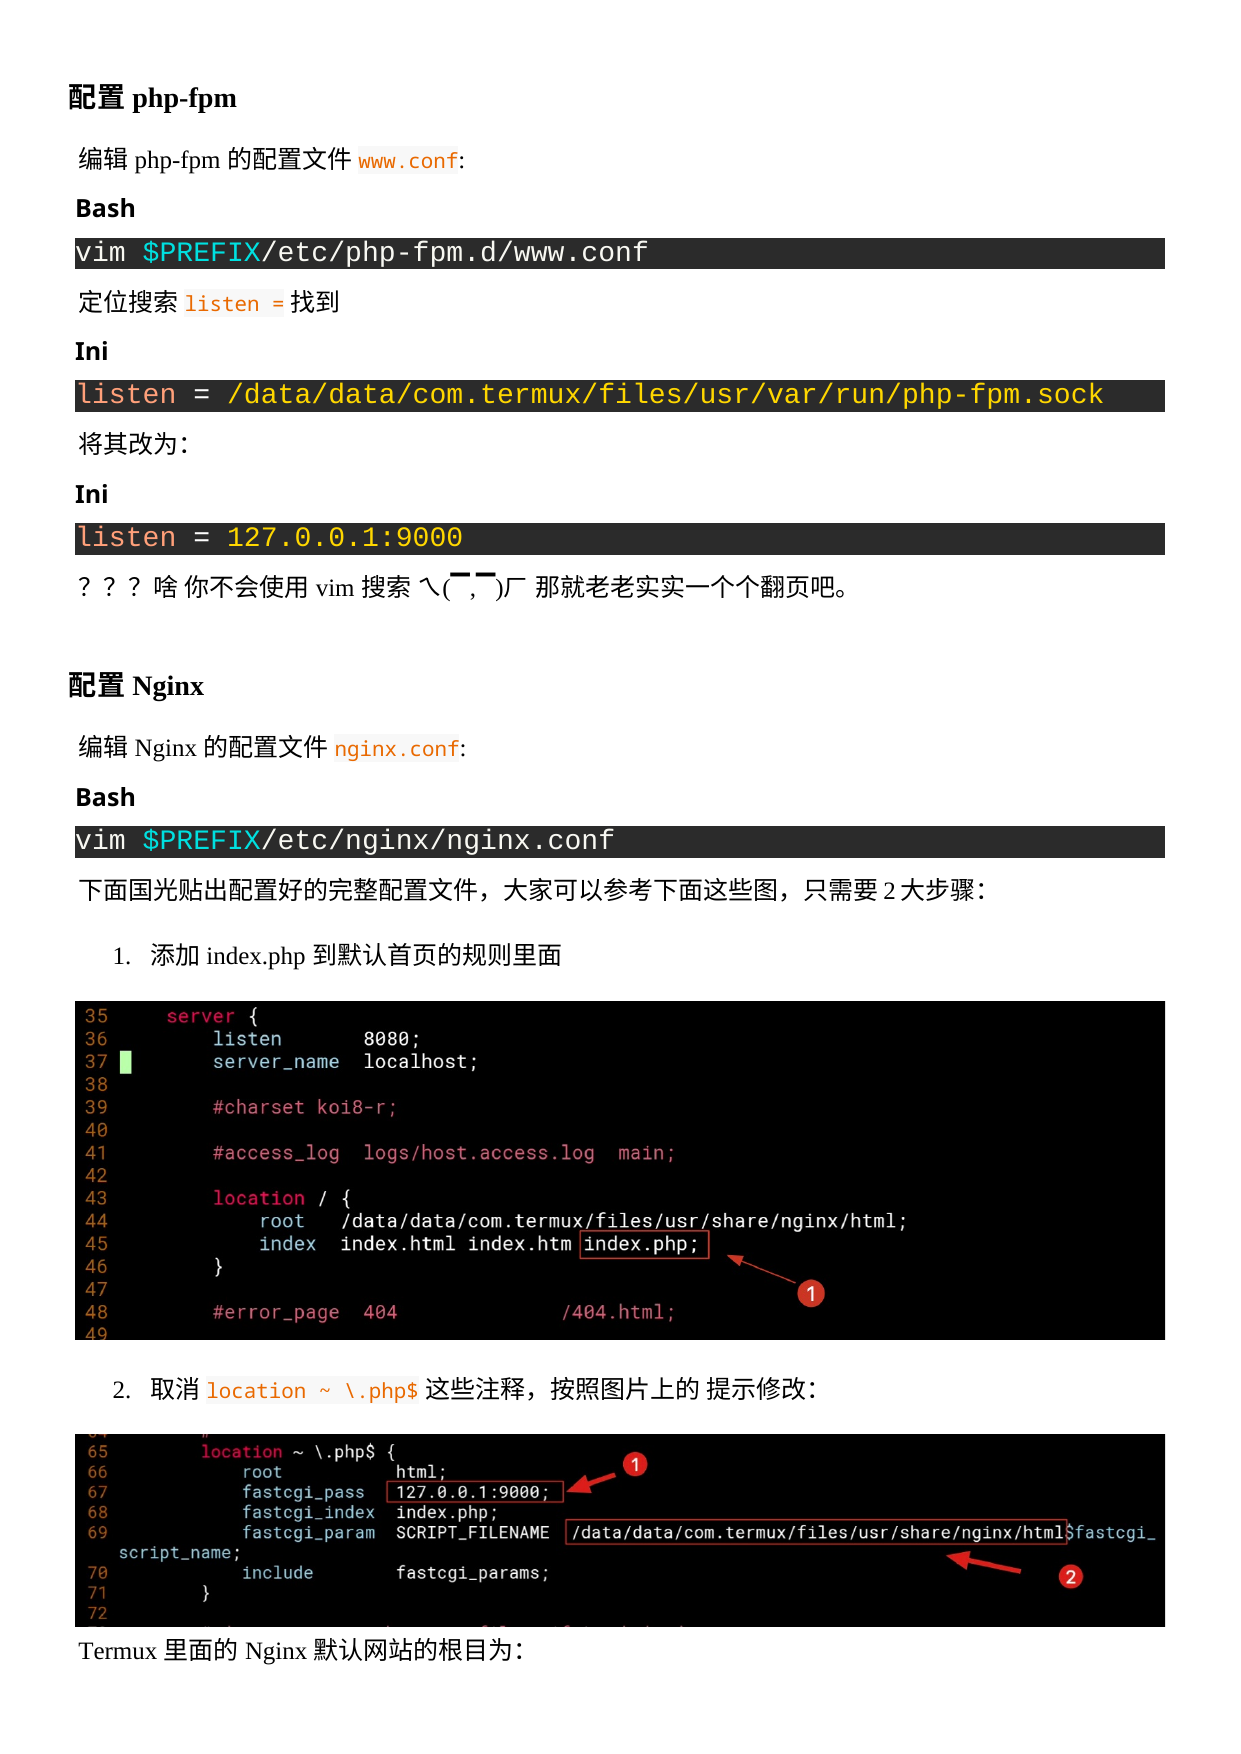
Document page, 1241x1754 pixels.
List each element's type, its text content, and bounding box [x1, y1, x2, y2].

text vim $PREFIX/etc/php-fpm.d/www.conf [75, 238, 1165, 269]
text 编辑 Nginx 的配置文件 nginx.conf: [78, 727, 1162, 764]
text 配置 php-fpm [69, 75, 1165, 116]
text 下面国光贴出配置好的完整配置文件，大家可以参考下面这些图，只需要2大步骤： [78, 870, 1162, 906]
text Termux 里面的 Nginx 默认网站的根目为： [78, 1630, 1162, 1666]
text listen = /data/data/com.termux/files/usr/var/run/php-fpm.sock [75, 380, 1165, 412]
text 编辑 php-fpm 的配置文件 www.conf: [78, 139, 1162, 175]
text Ini [75, 334, 1165, 368]
text listen = 127.0.0.1:9000 [75, 523, 1165, 555]
text Bash [75, 191, 1165, 225]
text Bash [75, 779, 1165, 813]
text 将其改为： [78, 425, 1162, 461]
picture [75, 1434, 1166, 1627]
text Ini [75, 477, 1165, 511]
text vim $PREFIX/etc/nginx/nginx.conf [75, 826, 1165, 858]
list 取消 location ~ \.php$ 这些注释，按照图片上的 提示修改： [112, 1369, 1165, 1405]
list 添加 index.php 到默认首页的规则里面 [112, 936, 1165, 972]
picture [75, 1001, 1166, 1340]
text ？？？啥 你不会使用 vim 搜索 ㄟ(▔,▔)ㄏ 那就老老实实一个个翻页吧。 [78, 568, 1162, 604]
text 配置 Nginx [69, 663, 1165, 704]
text 定位搜索 listen = 找到 [78, 282, 1162, 318]
